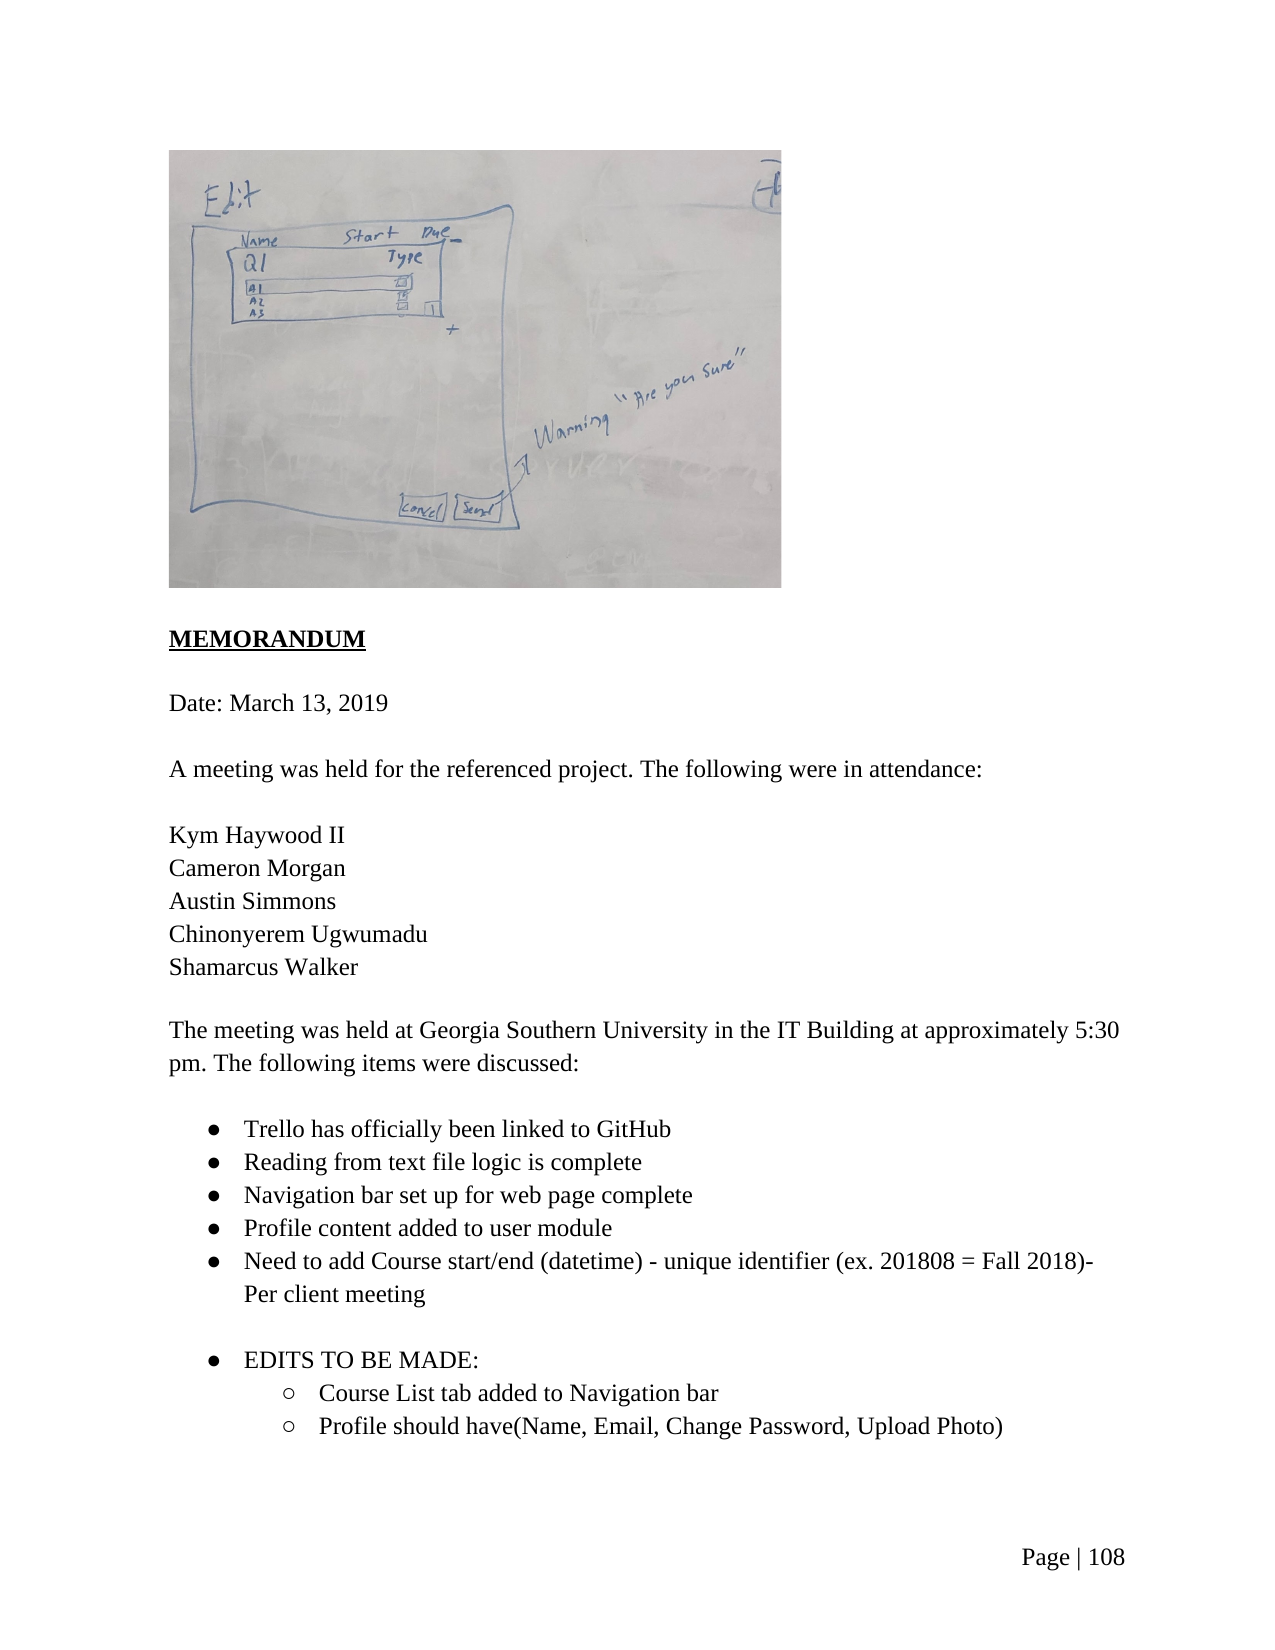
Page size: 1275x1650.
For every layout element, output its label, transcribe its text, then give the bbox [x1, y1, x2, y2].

picture [168, 150, 782, 588]
list Course List tab added to Navigation bar [281, 1378, 1125, 1407]
text A meeting was held for the referenced project. The following were in attendance: [169, 754, 1125, 782]
list Profile content added to user module [206, 1213, 1125, 1242]
list Trello has officially been linked to GitHub [206, 1114, 1125, 1143]
text Date: March 13, 2019 [169, 688, 1125, 716]
list Profile should have(Name, Email, Change Password, Upload Photo) [281, 1411, 1125, 1440]
list Navigation bar set up for web page complete [206, 1180, 1125, 1209]
list Need to add Course start/end (datetime) - unique identifier (ex. 201808 = Fall 2018)-Per client meeting [206, 1246, 1125, 1308]
list EDITS TO BE MADE: [206, 1345, 1125, 1374]
text Kym Haywood II [169, 820, 1125, 848]
list Reading from text file logic is complete [206, 1147, 1125, 1176]
text MEMORANDUM [169, 624, 1125, 653]
text Chinonyerem Ugwumadu [169, 919, 1125, 947]
text Shamarcus Walker [169, 952, 1125, 981]
text The meeting was held at Georgia Southern University in the IT Building at approximately 5:30 pm. The following items were discussed: [169, 1015, 1125, 1077]
text Cameron Morgan [169, 853, 1125, 881]
text Austin Simmons [169, 886, 1125, 914]
